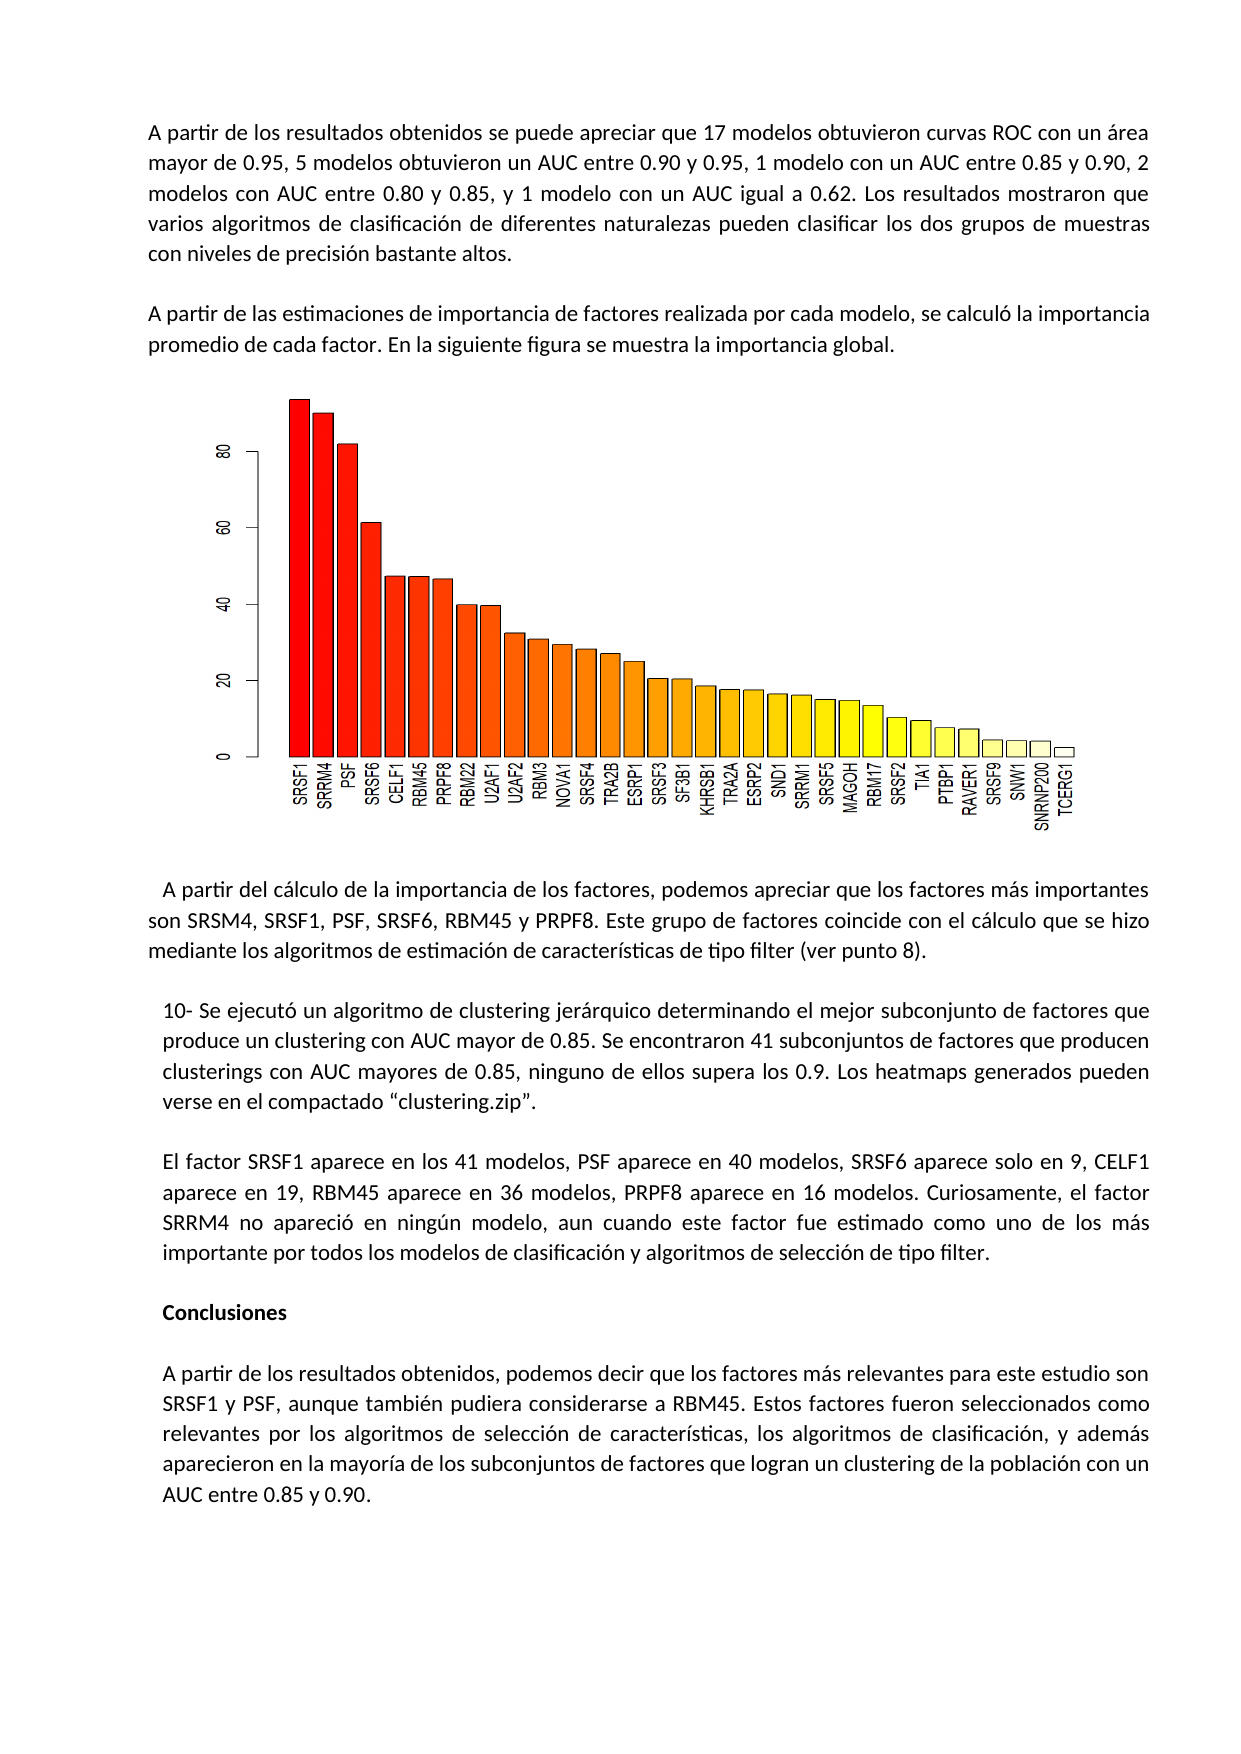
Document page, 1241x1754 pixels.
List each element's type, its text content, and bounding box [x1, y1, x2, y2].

list A partir de las estimaciones de importancia de factores realizada por cada modelo, se calculó la importancia promedio de cada factor. En la siguiente figura se muestra la importancia global. [148, 299, 1152, 358]
list A partir de los resultados obtenidos se puede apreciar que 17 modelos obtuvieron curvas ROC con un área mayor de 0.95, 5 modelos obtuvieron un AUC entre 0.90 y 0.95, 1 modelo con un AUC entre 0.85 y 0.90, 2 modelos con AUC entre 0.80 y 0.85, y 1 modelo con un AUC igual a 0.62. Los resultados mostraron que varios algoritmos de clasificación de diferentes naturalezas pueden clasificar los dos grupos de muestras con niveles de precisión bastante altos. [148, 118, 1152, 267]
list A partir del cálculo de la importancia de los factores, podemos apreciar que los factores más importantes son SRSM4, SRSF1, PSF, SRSF6, RBM45 y PRPF8. Este grupo de factores coincide con el cálculo que se hizo mediante los algoritmos de estimación de características de tipo filter (ver punto 8). [148, 876, 1152, 964]
list A partir de los resultados obtenidos, podemos decir que los factores más relevantes para este estudio son SRSF1 y PSF, aunque también pudiera considerarse a RBM45. Estos factores fueron seleccionados como relevantes por los algoritmos de selección de características, los algoritmos de clasificación, y además aparecieron en la mayoría de los subconjuntos de factores que logran un clustering de la población con un AUC entre 0.85 y 0.90. [162, 1359, 1152, 1508]
list 10- Se ejecutó un algoritmo de clustering jerárquico determinando el mejor subconjunto de factores que produce un clustering con AUC mayor de 0.85. Se encontraron 41 subconjuntos de factores que producen clusterings con AUC mayores de 0.85, ninguno de ellos supera los 0.9. Los heatmaps generados pueden verse en el compactado “clustering.zip”. [162, 996, 1152, 1115]
list El factor SRSF1 aparece en los 41 modelos, PSF aparece en 40 modelos, SRSF6 aparece solo en 9, CELF1 aparece en 19, RBM45 aparece en 36 modelos, PRPF8 aparece en 16 modelos. Curiosamente, el factor SRRM4 no apareció en ningún modelo, aun cuando este factor fue estimado como uno de los más importante por todos los modelos de clasificación y algoritmos de selección de tipo filter. [162, 1147, 1152, 1266]
picture [162, 390, 1108, 874]
list Conclusiones [162, 1298, 1152, 1326]
